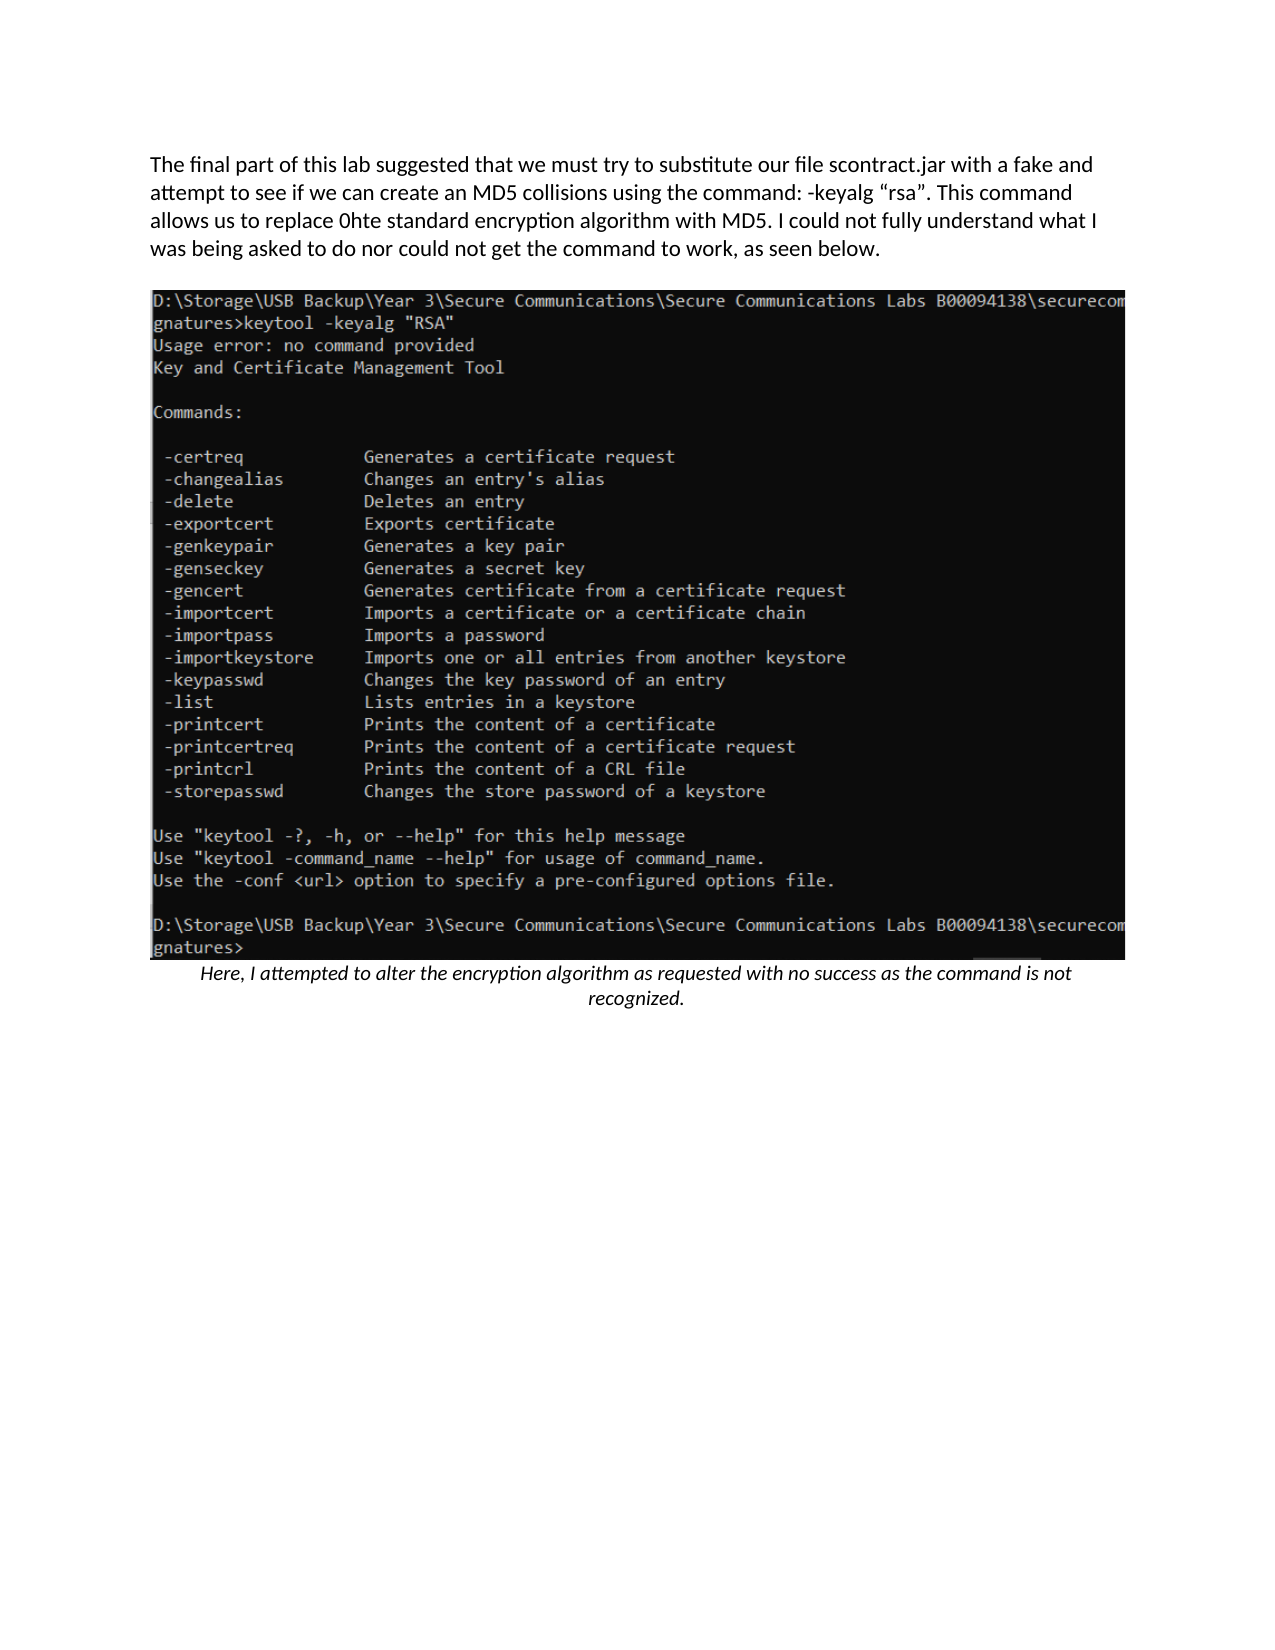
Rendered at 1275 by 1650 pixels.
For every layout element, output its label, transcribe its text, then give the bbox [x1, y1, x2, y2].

text The final part of this lab suggested that we must try to substitute our file scontract.jar with a fake and attempt to see if we can create an MD5 collisions using the command: -keyalg “rsa”. This command allows us to replace 0hte standard encryption algorithm with MD5. I could not fully understand what I was being asked to do nor could not get the command to work, as seen below. [150, 150, 1125, 262]
picture [150, 290, 1125, 960]
text Here, I attempted to alter the encryption algorithm as requested with no success as the command is not recognized. [150, 960, 1125, 1067]
